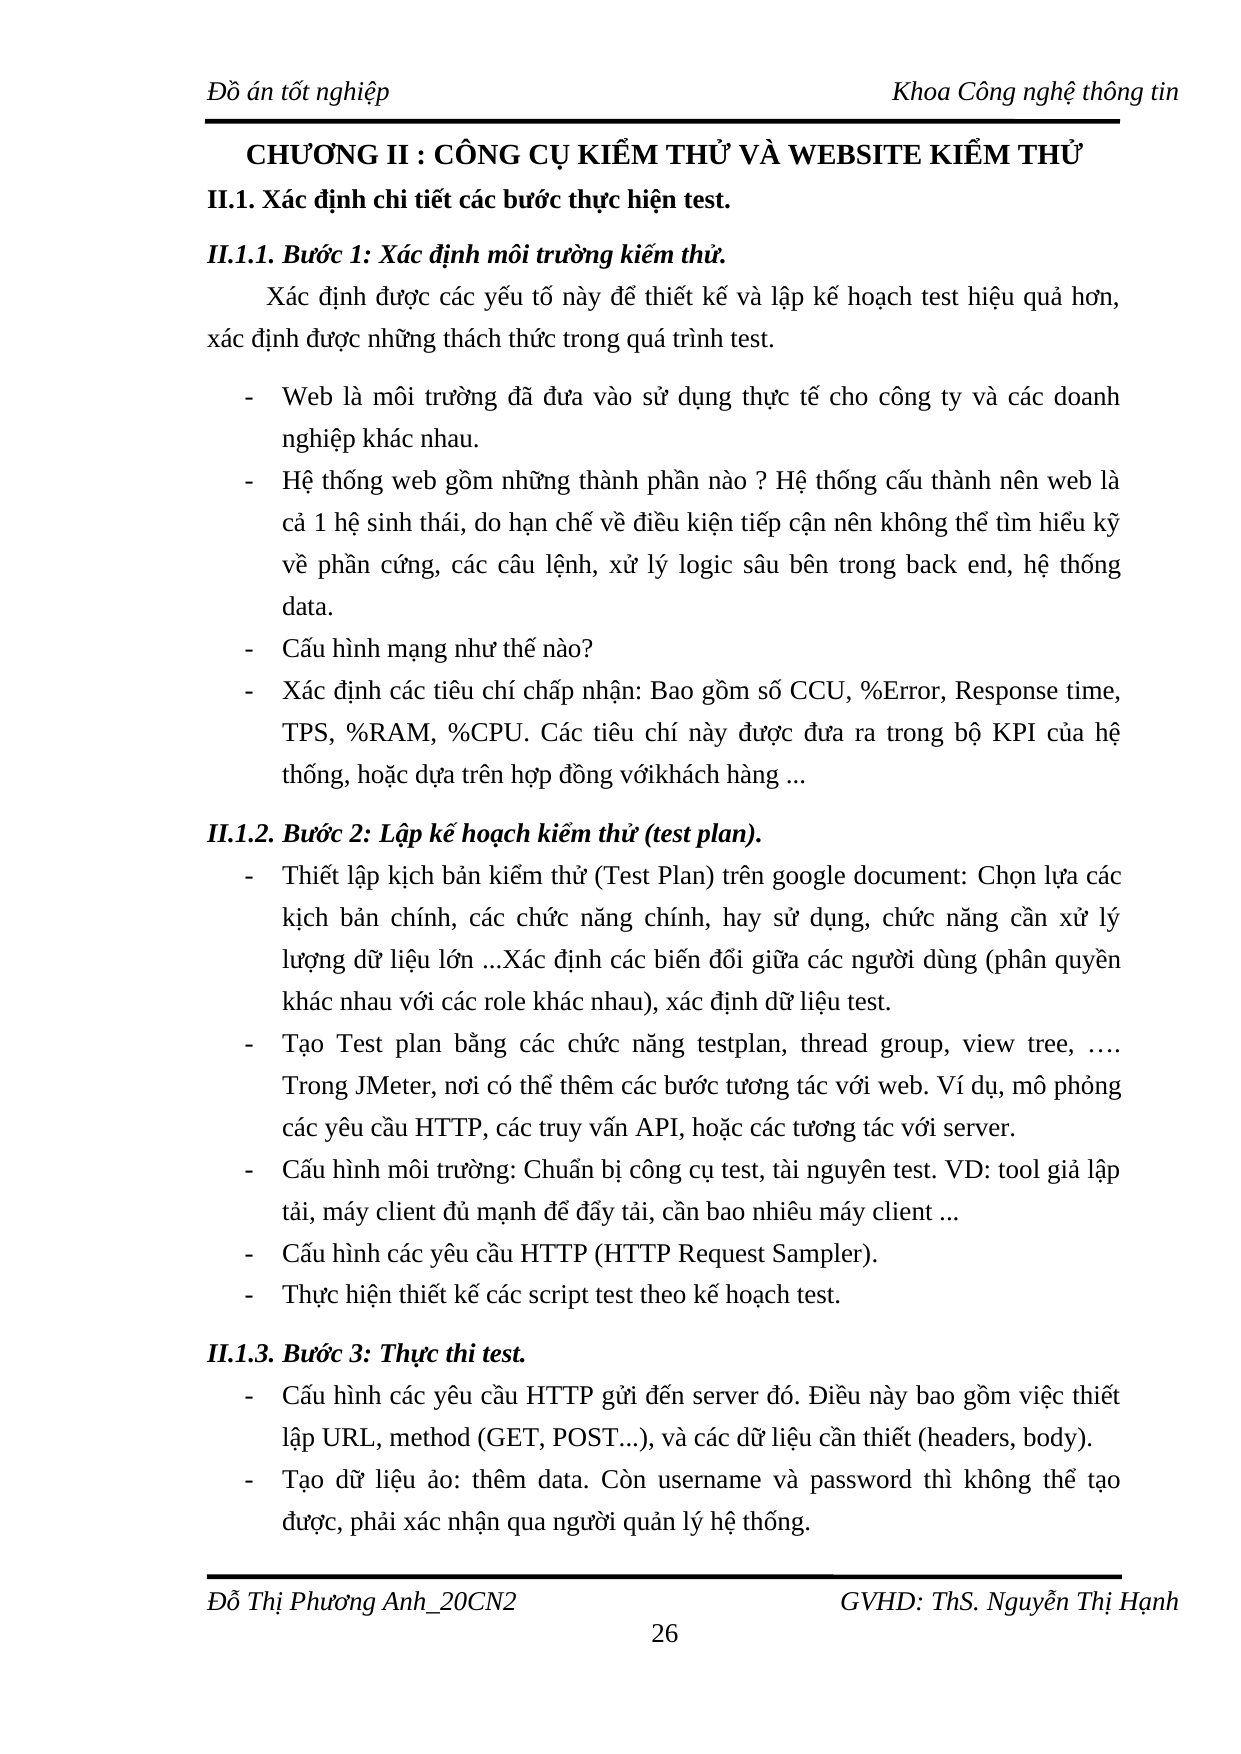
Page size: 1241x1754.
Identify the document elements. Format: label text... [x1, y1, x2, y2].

list Cấu hình các yêu cầu HTTP (HTTP Request Sampler). [244, 1237, 1122, 1268]
subtitle CÔNG CỤ KIỂM THỬ VÀ WEBSITE KIỂM THỬ [207, 137, 1122, 171]
subtitle Bước 2: Lập kế hoạch kiểm thử (test plan). [207, 817, 1122, 848]
list Xác định các tiêu chí chấp nhận: Bao gồm số CCU, %Error, Response time, TPS, %RAM, %CPU. Các tiêu chí này được đưa ra trong bộ KPI của hệ thống, hoặc dựa trên hợp đồng vớikhách hàng ... [244, 674, 1122, 789]
list Cấu hình môi trường: Chuẩn bị công cụ test, tài nguyên test. VD: tool giả lập tải, máy client đủ mạnh để đẩy tải, cần bao nhiêu máy client ... [244, 1153, 1122, 1226]
list Web là môi trường đã đưa vào sử dụng thực tế cho công ty và các doanh nghiệp khác nhau. [244, 380, 1122, 453]
subtitle Bước 3: Thực thi test. [207, 1337, 1122, 1368]
list Thiết lập kịch bản kiểm thử (Test Plan) trên google document: Chọn lựa các kịch bản chính, các chức năng chính, hay sử dụng, chức năng cần xử lý lượng dữ liệu lớn ...Xác định các biến đổi giữa các người dùng (phân quyền khác nhau với các role khác nhau), xác định dữ liệu test. [244, 859, 1122, 1016]
list Hệ thống web gồm những thành phần nào ? Hệ thống cấu thành nên web là cả 1 hệ sinh thái, do hạn chế về điều kiện tiếp cận nên không thể tìm hiểu kỹ về phần cứng, các câu lệnh, xử lý logic sâu bên trong back end, hệ thống data. [244, 464, 1122, 621]
list Tạo Test plan bằng các chức năng testplan, thread group, view tree, …. Trong JMeter, nơi có thể thêm các bước tương tác với web. Ví dụ, mô phỏng các yêu cầu HTTP, các truy vấn API, hoặc các tương tác với server. [244, 1027, 1122, 1142]
text Xác định được các yếu tố này để thiết kế và lập kế hoạch test hiệu quả hơn, xác định được những thách thức trong quá trình test. [207, 280, 1122, 353]
list Tạo dữ liệu ảo: thêm data. Còn username và password thì không thể tạo được, phải xác nhận qua người quản lý hệ thống. [244, 1463, 1122, 1536]
list Thực hiện thiết kế các script test theo kế hoạch test. [244, 1279, 1122, 1310]
list Cấu hình các yêu cầu HTTP gửi đến server đó. Điều này bao gồm việc thiết lập URL, method (GET, POST...), và các dữ liệu cần thiết (headers, body). [244, 1379, 1122, 1452]
subtitle Xác định chi tiết các bước thực hiện test. [207, 183, 1122, 214]
subtitle Bước 1: Xác định môi trường kiếm thử. [207, 238, 1122, 269]
list Cấu hình mạng như thế nào? [244, 632, 1122, 663]
